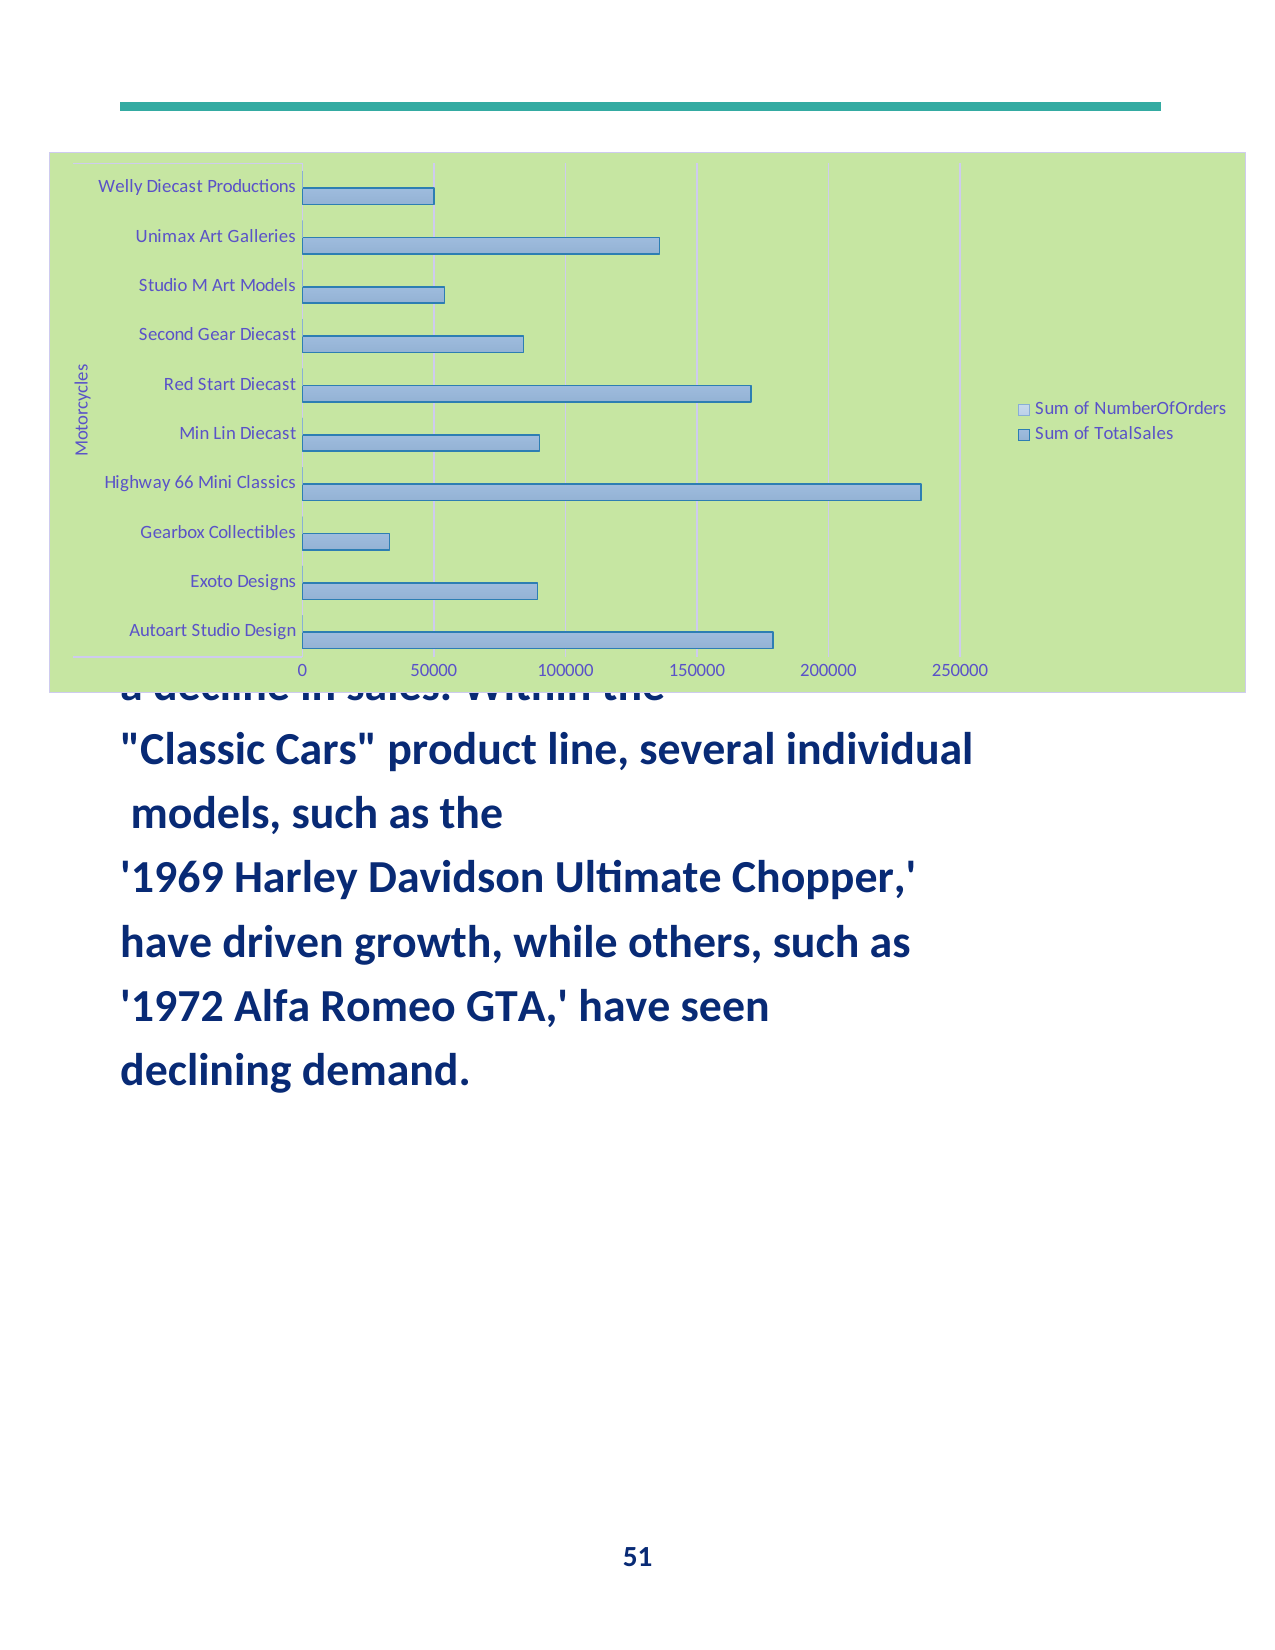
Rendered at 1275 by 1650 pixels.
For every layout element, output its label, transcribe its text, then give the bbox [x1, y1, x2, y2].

text have driven growth, while others, such as [120, 913, 1155, 968]
text '1969 Harley Davidson Ultimate Chopper,' [120, 848, 1155, 904]
text "Classic Cars" product line, several individual [120, 720, 1155, 776]
text a decline in sales. Within the [120, 693, 1155, 711]
text declining demand. [120, 1041, 1155, 1097]
text models, such as the [120, 784, 1155, 840]
text '1972 Alfa Romeo GTA,' have seen [120, 977, 1155, 1033]
